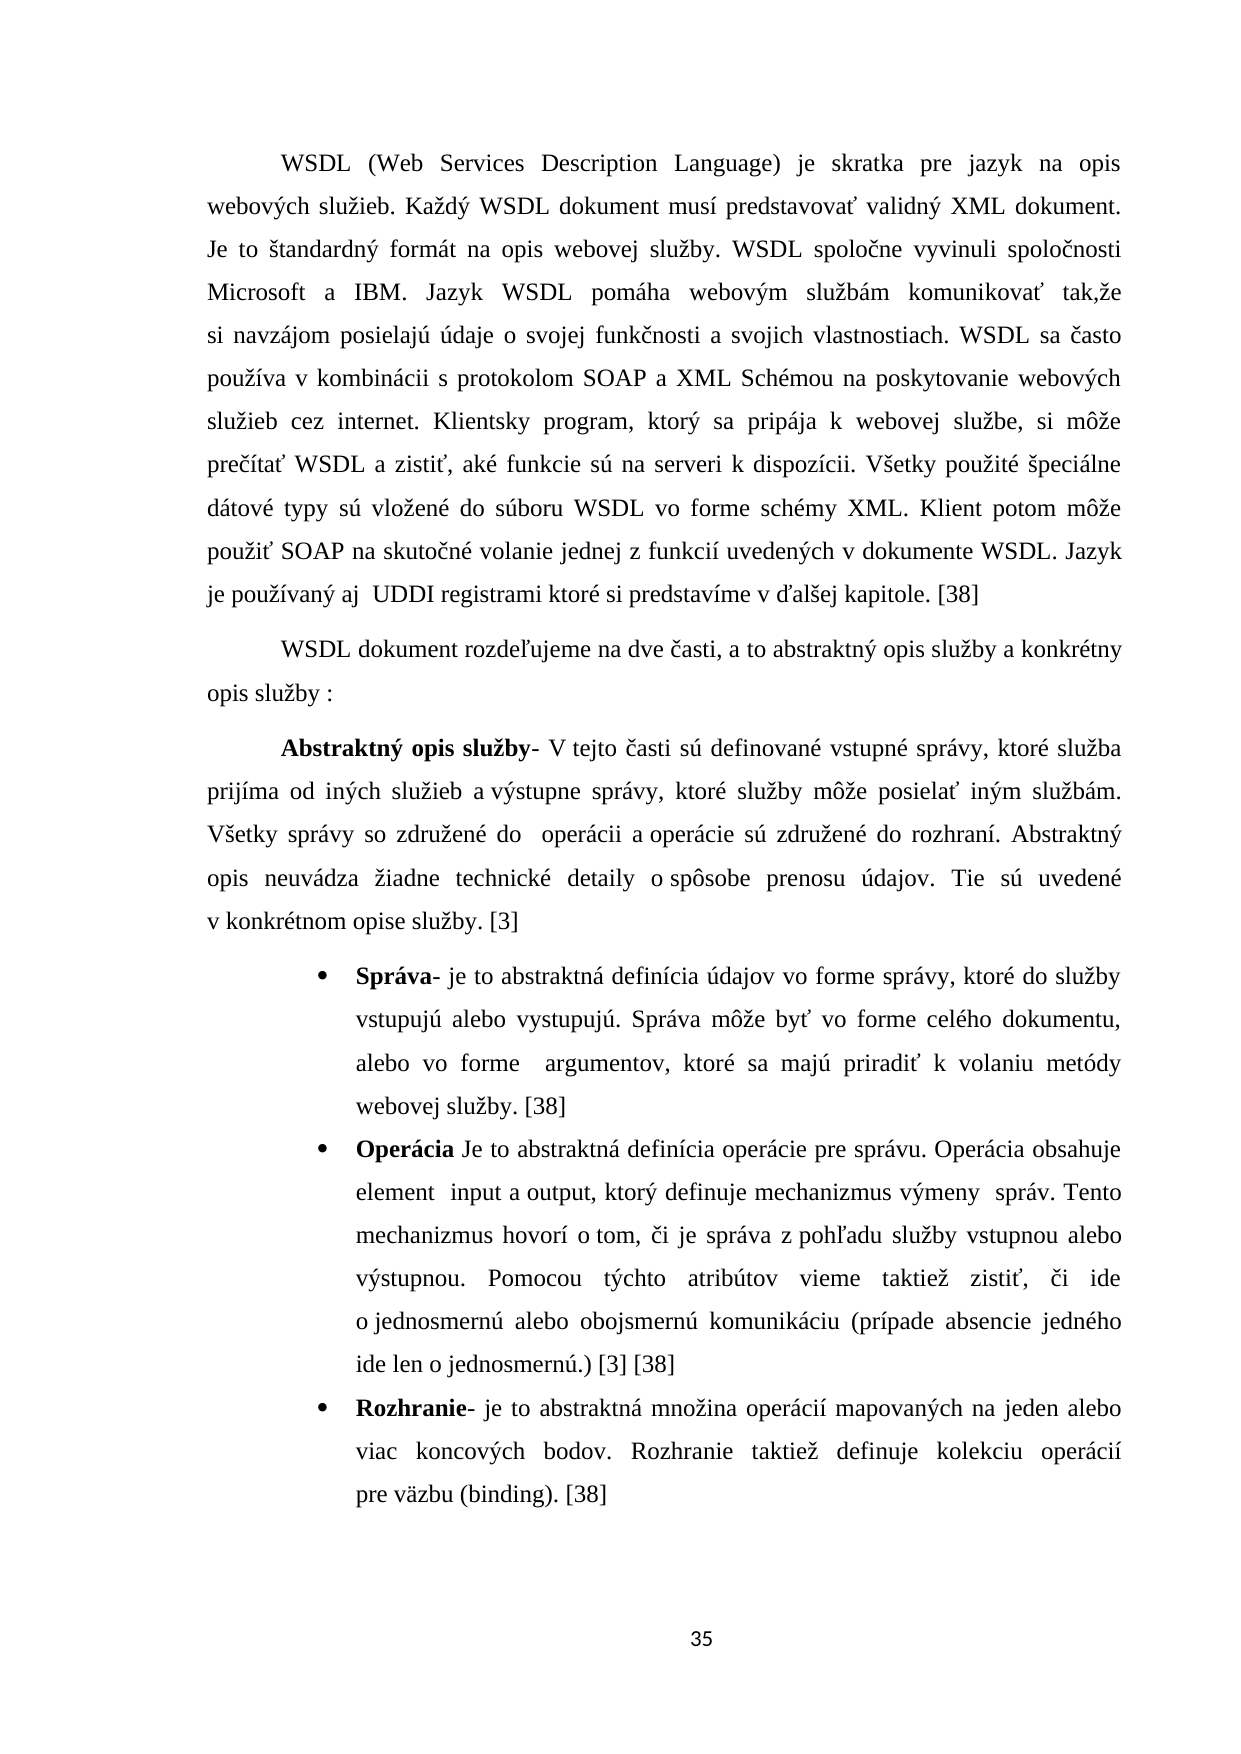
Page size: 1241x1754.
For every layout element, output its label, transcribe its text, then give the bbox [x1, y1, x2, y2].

text WSDL (Web Services Description Language) je skratka pre jazyk na opis webových služieb. Každý WSDL dokument musí predstavovať validný XML dokument. Je to štandardný formát na opis webovej služby. WSDL spoločne vyvinuli spoločnosti Microsoft a IBM. Jazyk WSDL pomáha webovým službám komunikovať tak,že si navzájom posielajú údaje o svojej funkčnosti a svojich vlastnostiach. WSDL sa často používa v kombinácii s protokolom SOAP a XML Schémou na poskytovanie webových služieb cez internet. Klientsky program, ktorý sa pripája k webovej službe, si môže prečítať WSDL a zistiť, aké funkcie sú na serveri k dispozícii. Všetky použité špeciálne dátové typy sú vložené do súboru WSDL vo forme schémy XML. Klient potom môže použiť SOAP na skutočné volanie jednej z funkcií uvedených v dokumente WSDL. Jazyk je používaný aj UDDI registrami ktoré si predstavíme v ďalšej kapitole. [207, 148, 1122, 608]
list Správa- je to abstraktná definícia údajov vo forme správy, ktoré do služby vstupujú alebo vystupujú. Správa môže byť vo forme celého dokumentu, alebo vo forme argumentov, ktoré sa majú priradiť k volaniu metódy webovej služby. [318, 961, 1122, 1119]
text WSDL dokument rozdeľujeme na dve časti, a to abstraktný opis služby a konkrétny opis služby : [207, 634, 1122, 706]
list Rozhranie- je to abstraktná množina operácií mapovaných na jeden alebo viac koncových bodov. Rozhranie taktiež definuje kolekciu operácií pre väzbu (binding). [318, 1393, 1122, 1508]
text Abstraktný opis služby- V tejto časti sú definované vstupné správy, ktoré služba prijíma od iných služieb a výstupne správy, ktoré služby môže posielať iným službám. Všetky správy so združené do operácii a operácie sú združené do rozhraní. Abstraktný opis neuvádza žiadne technické detaily o spôsobe prenosu údajov. Tie sú uvedené v konkrétnom opise služby. [207, 733, 1122, 934]
list Operácia Je to abstraktná definícia operácie pre správu. Operácia obsahuje element input a output, ktorý definuje mechanizmus výmeny správ. Tento mechanizmus hovorí o tom, či je správa z pohľadu služby vstupnou alebo výstupnou. Pomocou týchto atribútov vieme taktiež zistiť, či ide o jednosmernú alebo obojsmernú komunikáciu (prípade absencie jedného ide len o jednosmernú.) [318, 1134, 1122, 1378]
